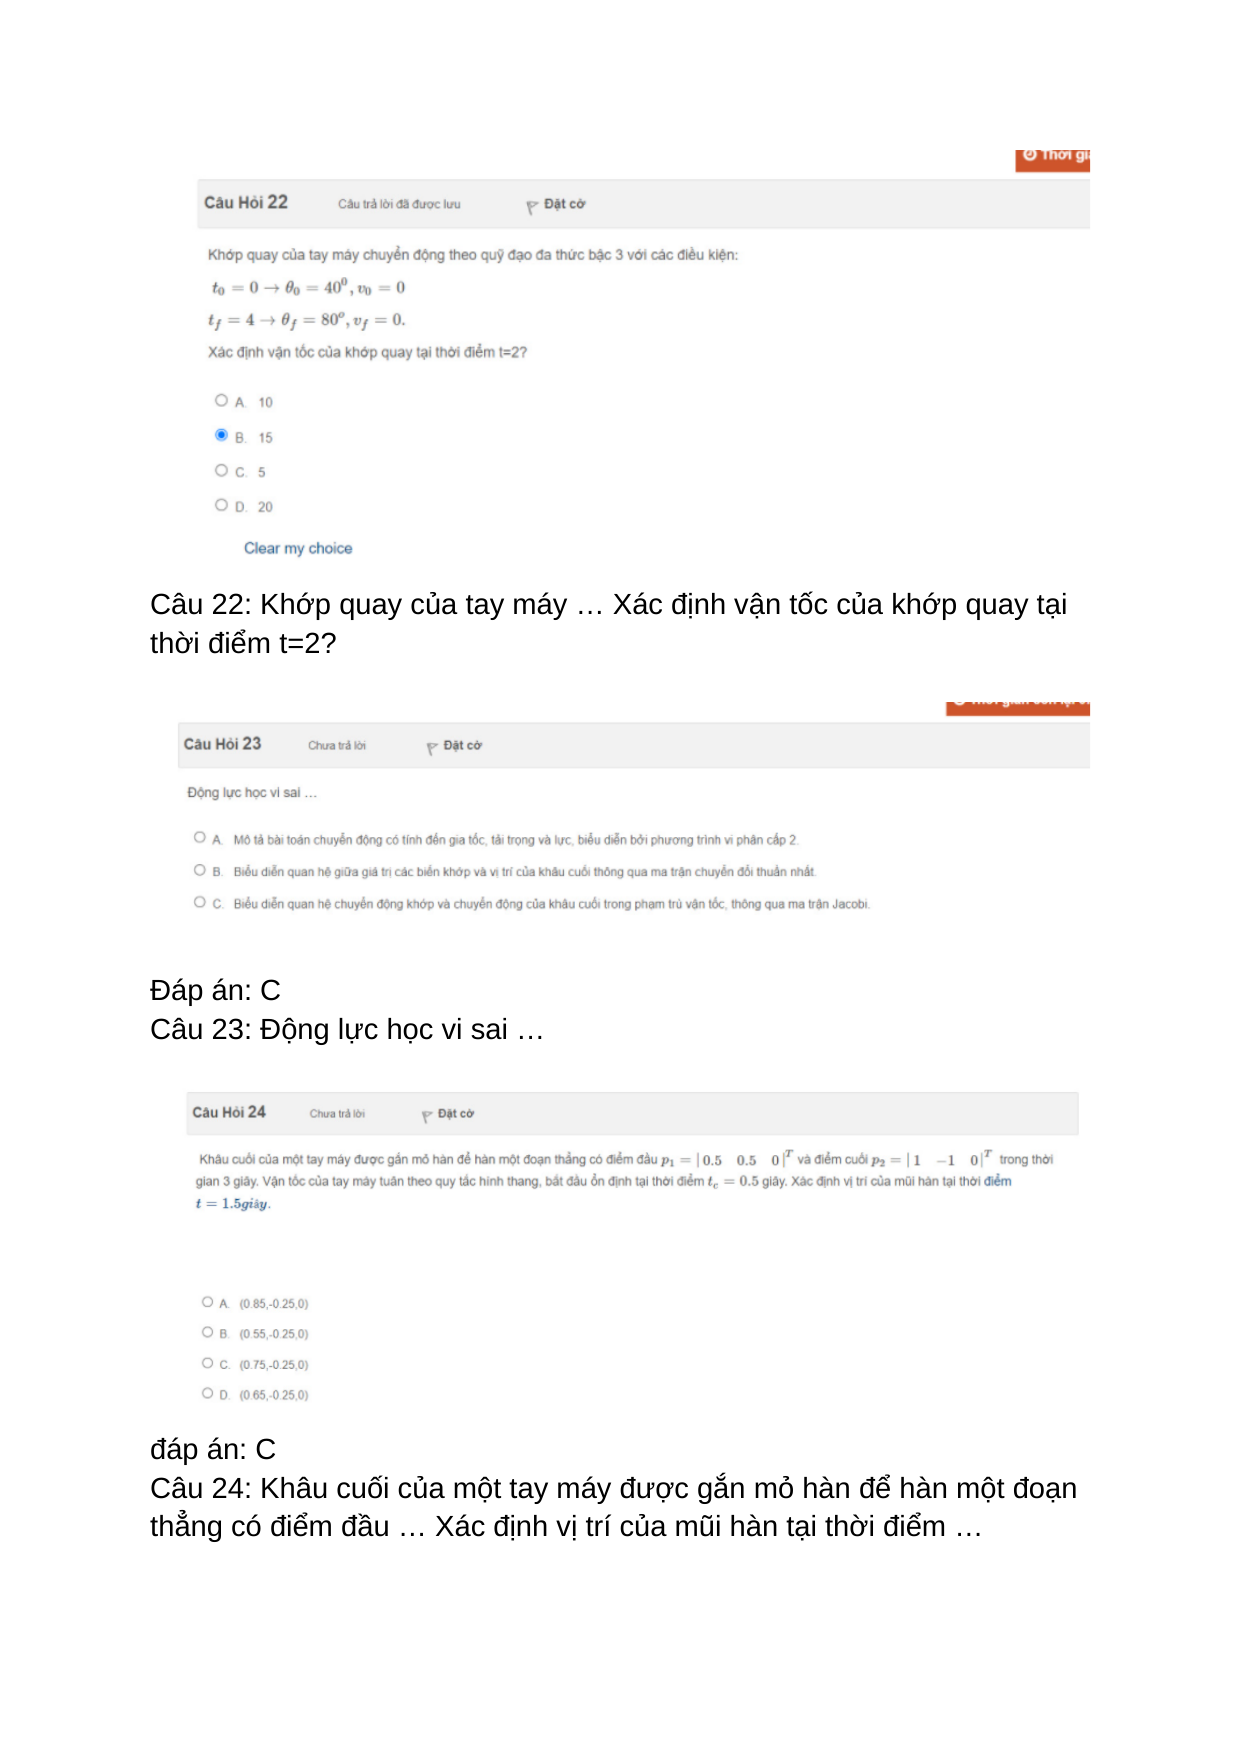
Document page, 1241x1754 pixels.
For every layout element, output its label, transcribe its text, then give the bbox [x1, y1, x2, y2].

picture [150, 702, 1091, 970]
picture [150, 1088, 1091, 1429]
picture [150, 150, 1091, 584]
text Câu 24: Khâu cuối của một tay máy được gắn mỏ hàn để hàn một đoạn thẳng có điểm đầu … Xác định vị trí của mũi hàn tại thời điểm … [150, 1471, 1090, 1543]
text Đáp án: C [150, 973, 1090, 1007]
text Câu 23: Động lực học vi sai … [150, 1012, 1090, 1045]
text đáp án: C [150, 1432, 1090, 1466]
text Câu 22: Khớp quay của tay máy … Xác định vận tốc của khớp quay tại thời điểm t=2? [150, 587, 1090, 659]
